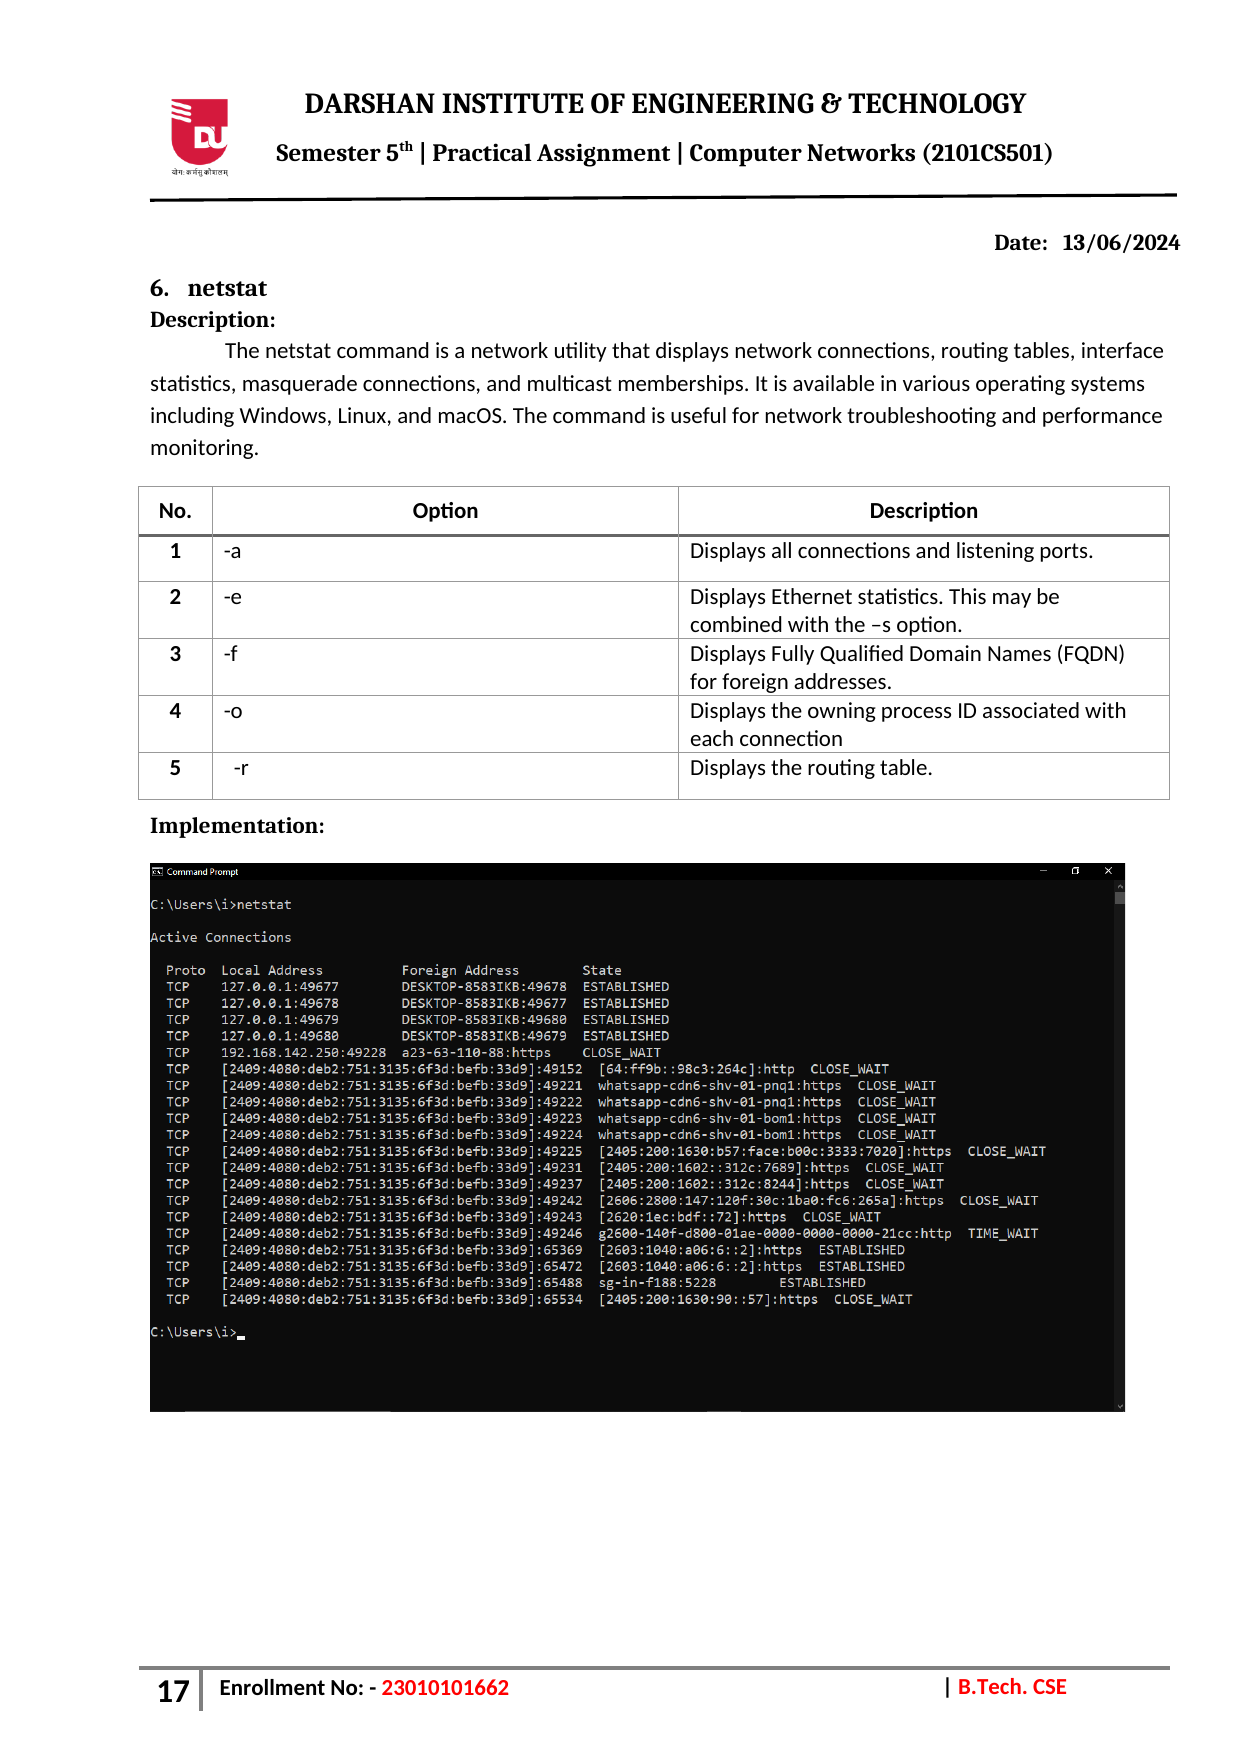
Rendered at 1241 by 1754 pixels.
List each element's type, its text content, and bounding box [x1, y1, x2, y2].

table_cell 3 [139, 639, 212, 695]
subtitle netstat [150, 273, 1181, 302]
table_cell -f [213, 639, 678, 695]
picture [150, 863, 1125, 1412]
table_header Option [213, 487, 678, 533]
table_cell 4 [139, 696, 212, 752]
table_cell -a [213, 537, 678, 581]
table_cell 1 [139, 537, 212, 581]
subtitle Implementation: [150, 813, 1181, 839]
table_cell Displays the owning process ID associated with each connection [679, 696, 1169, 752]
table_header No. [139, 487, 212, 533]
table_cell Displays Ethernet statistics. This may be combined with the –s option. [679, 582, 1169, 638]
table_cell -r [213, 753, 678, 799]
text The netstat command is a network utility that displays network connections, routing tables, interface statistics, masquerade connections, and multicast memberships. It is available in various operating systems including Windows, Linux, and macOS. The command is useful for network troubleshooting and performance monitoring. [150, 337, 1181, 461]
table_header Description [679, 487, 1169, 533]
table_cell -e [213, 582, 678, 638]
picture [150, 75, 242, 198]
subtitle Description: [150, 306, 1181, 333]
table_cell -o [213, 696, 678, 752]
table_cell Displays Fully Qualified Domain Names (FQDN) for foreign addresses. [679, 639, 1169, 695]
table_cell Displays the routing table. [679, 753, 1169, 799]
table_cell Displays all connections and listening ports. [679, 537, 1169, 581]
table_cell 2 [139, 582, 212, 638]
table_cell 5 [139, 753, 212, 799]
